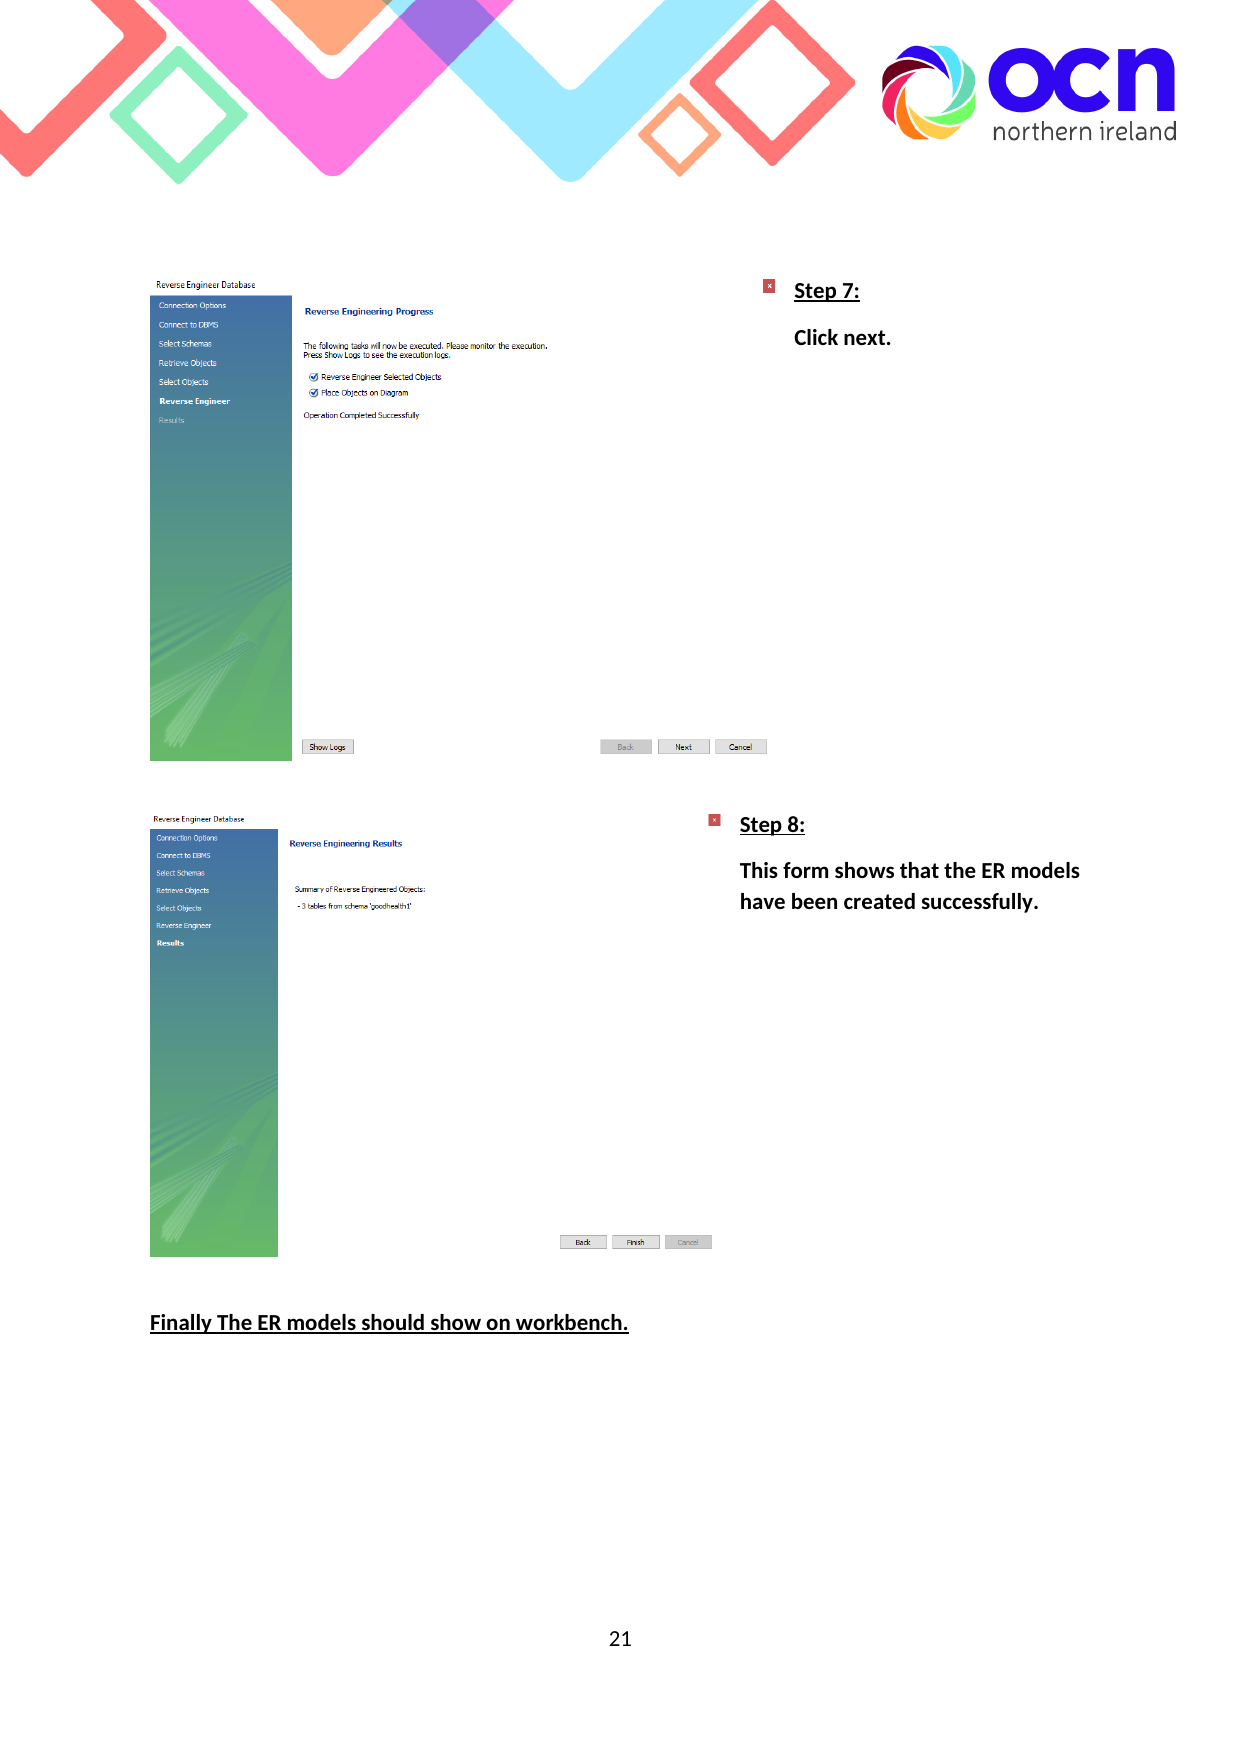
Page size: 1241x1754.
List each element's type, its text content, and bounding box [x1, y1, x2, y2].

text Finally The ER models should show on workbench. [150, 1308, 1090, 1336]
picture [150, 809, 721, 1257]
text Step 7: [776, 276, 1090, 304]
text Step 8: [721, 810, 1090, 838]
picture [150, 276, 776, 761]
picture [0, 0, 1240, 197]
